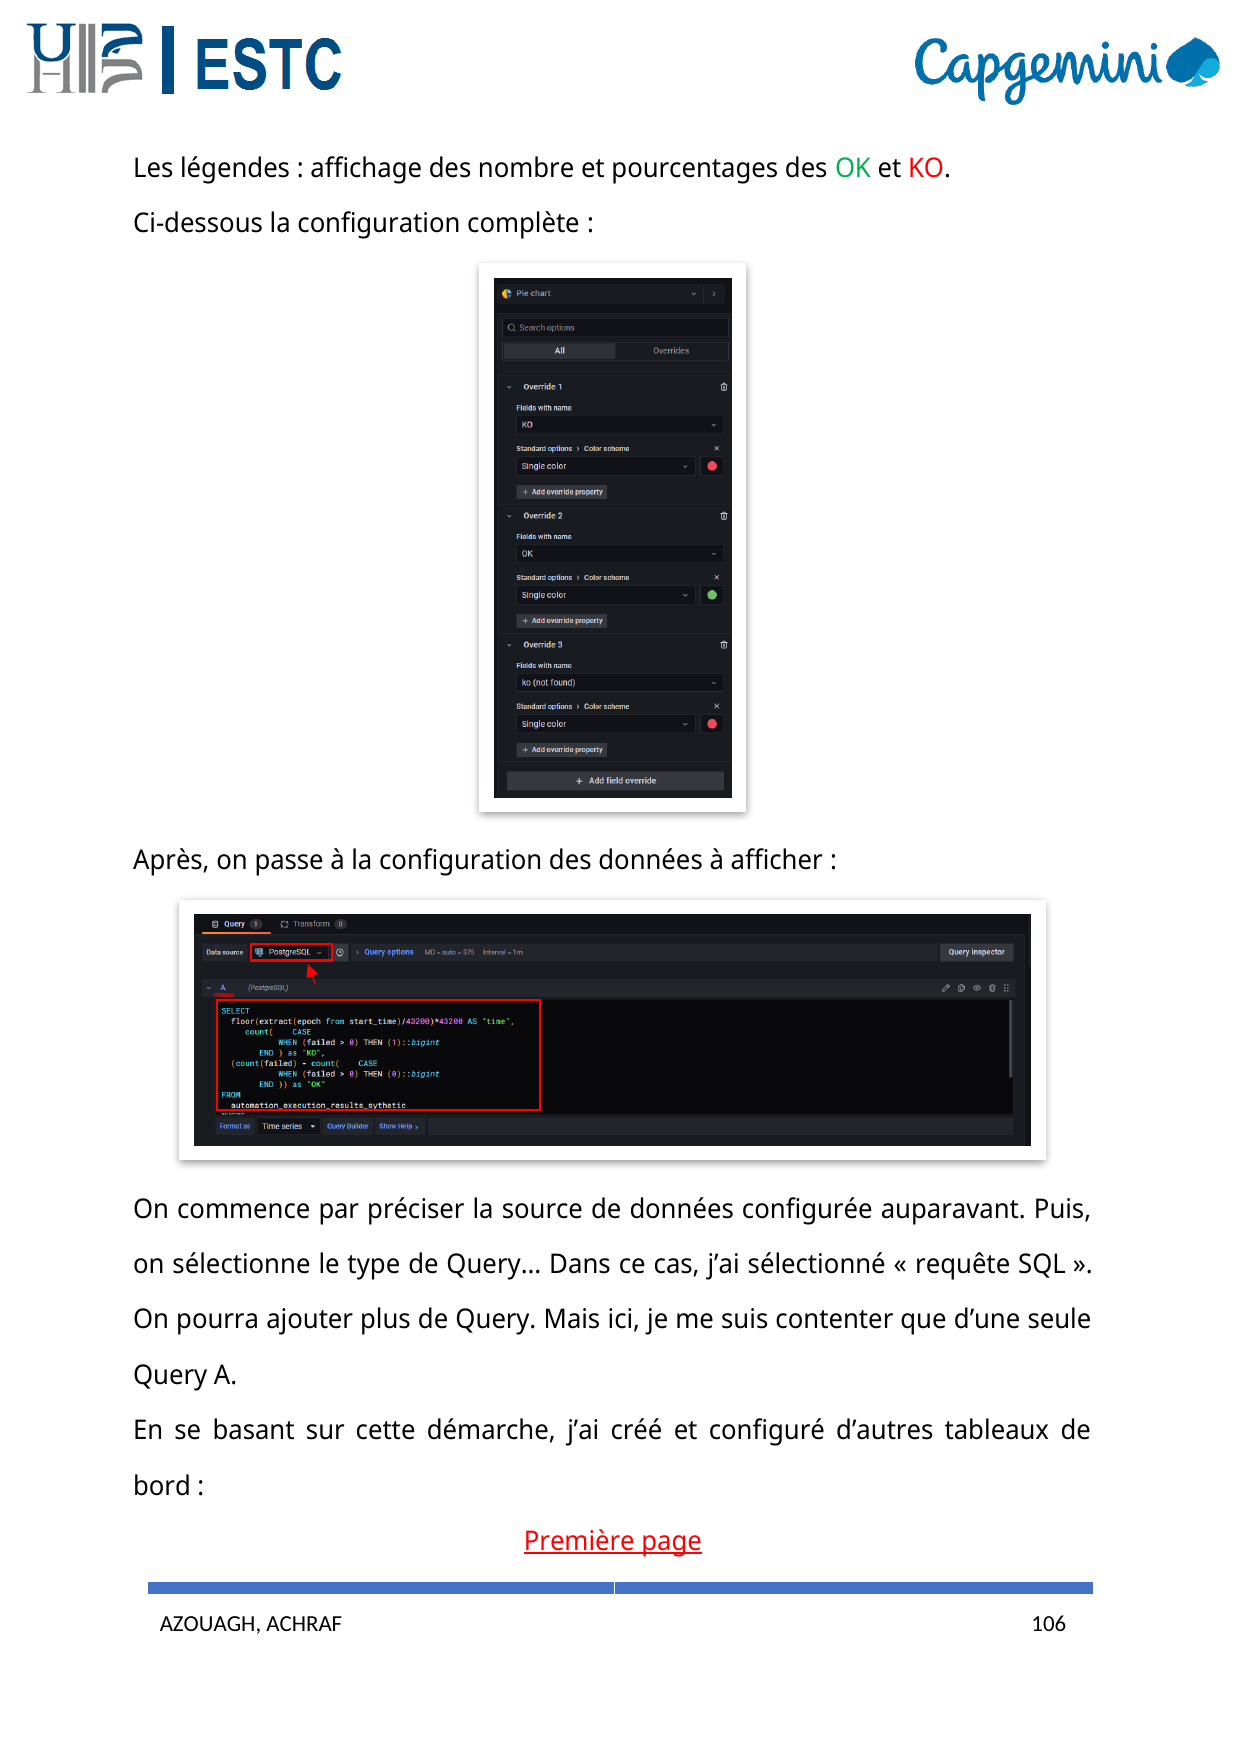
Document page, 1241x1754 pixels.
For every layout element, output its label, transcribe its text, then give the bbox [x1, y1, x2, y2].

text On commence par préciser la source de données configurée auparavant. Puis, on sélectionne le type de Query... Dans ce cas, j’ai sélectionné « requête SQL ». On pourra ajouter plus de Query. Mais ici, je me suis contenter que d’une seule Query A. [133, 1189, 1093, 1392]
picture [194, 914, 1031, 1146]
picture [915, 37, 1221, 105]
text Les légendes : affichage des nombre et pourcentages des OK et KO. [133, 149, 1093, 186]
text Après, on passe à la configuration des données à afficher : [133, 840, 1093, 877]
picture [21, 16, 351, 112]
picture [494, 278, 732, 798]
text En se basant sur cette démarche, j’ai créé et configuré d’autres tableaux de bord : [133, 1411, 1093, 1503]
text Première page [133, 1521, 1093, 1558]
text Ci-dessous la configuration complète : [133, 204, 1093, 241]
